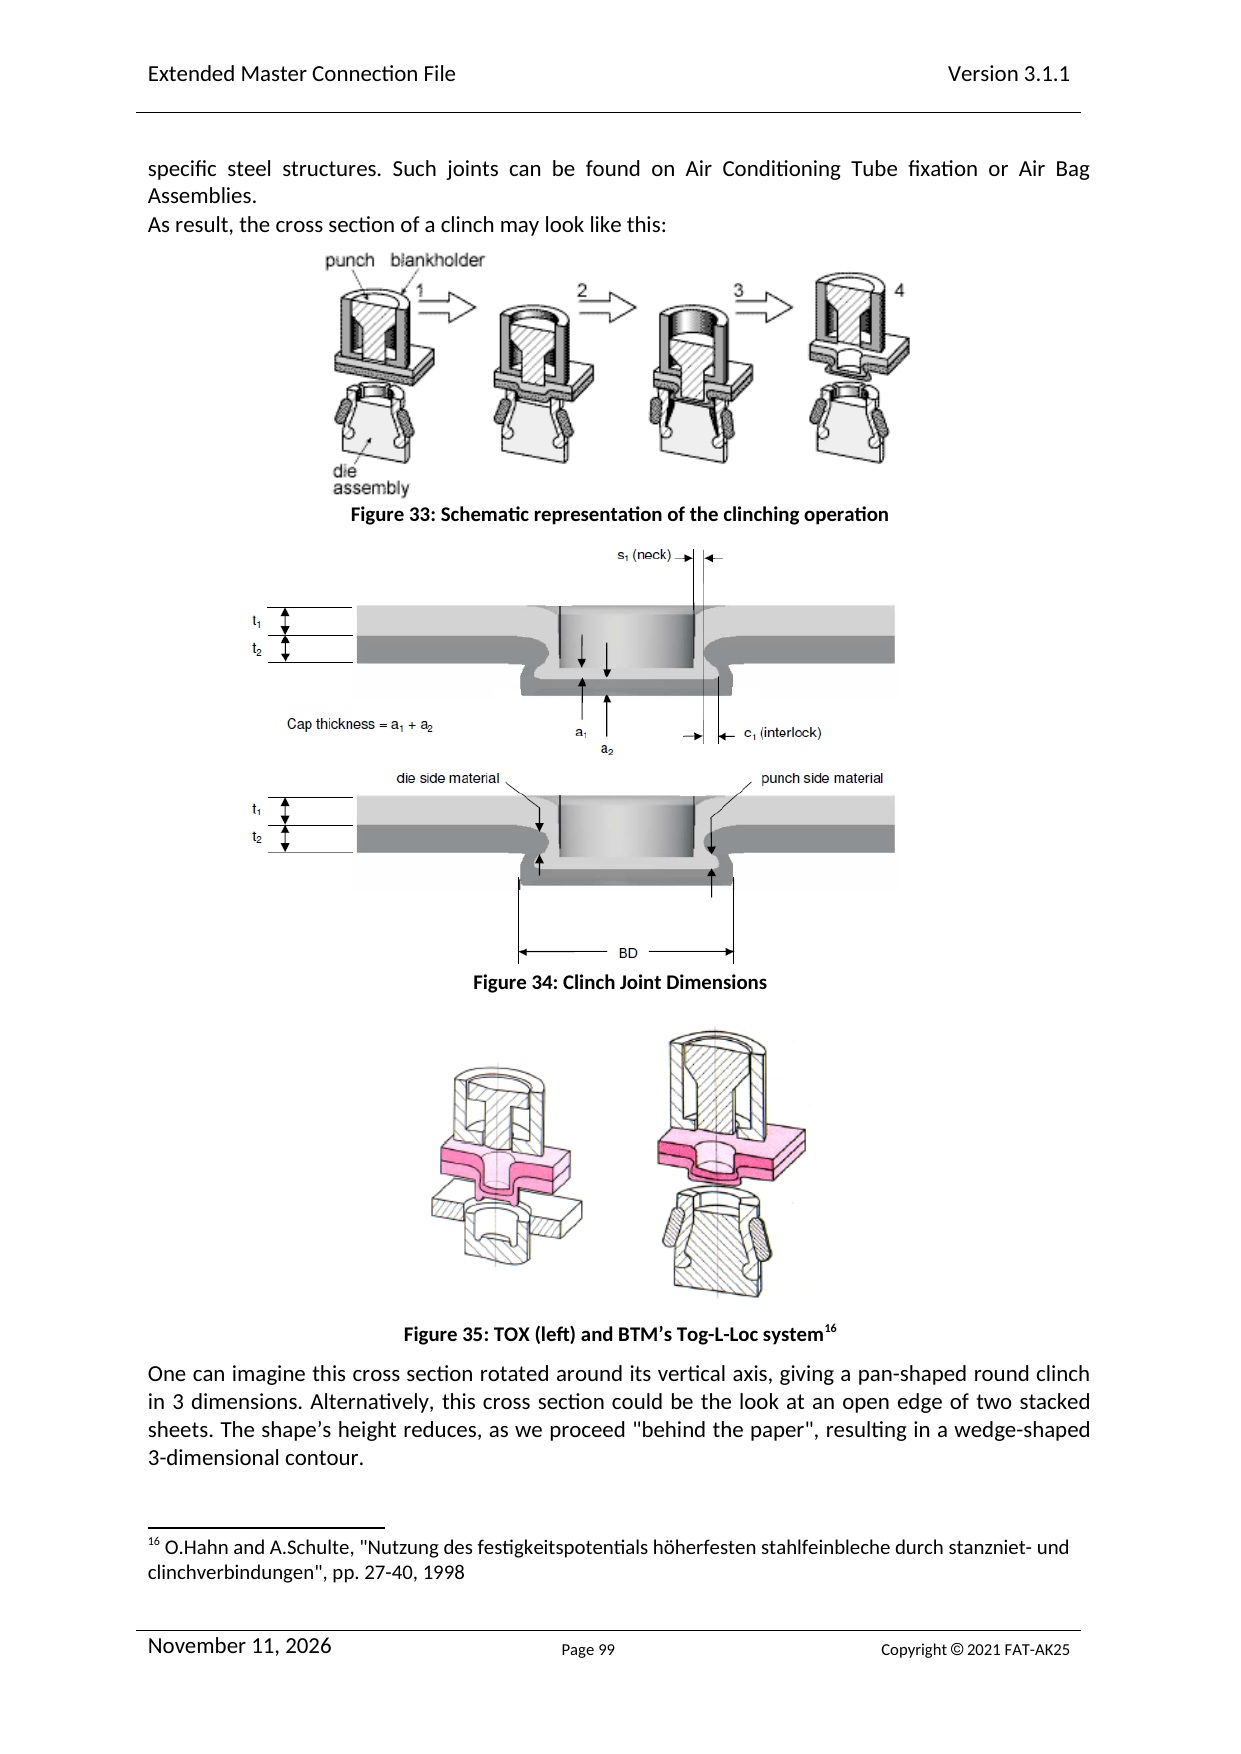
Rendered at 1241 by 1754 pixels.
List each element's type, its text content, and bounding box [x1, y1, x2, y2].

text One can imagine this cross section rotated around its vertical axis, giving a pan-shaped round clinch in 3 dimensions. Alternatively, this cross section could be the look at an open edge of two stacked sheets. The shape’s height reduces, as we proceed "behind the paper", resulting in a wedge-shaped 3-dimensional contour. [148, 1359, 1092, 1471]
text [148, 154, 1092, 210]
text Figure 35: TOX (left) and BTM’s Tog-L-Loc system [148, 1321, 1092, 1346]
text Figure 34: Clinch Joint Dimensions [148, 969, 1092, 995]
picture [397, 1007, 844, 1309]
text As result, the cross section of a clinch may look like this: [148, 210, 1092, 238]
picture [251, 539, 900, 970]
text Figure 33: Schematic representation of the clinching operation [148, 501, 1092, 527]
picture [321, 250, 919, 502]
